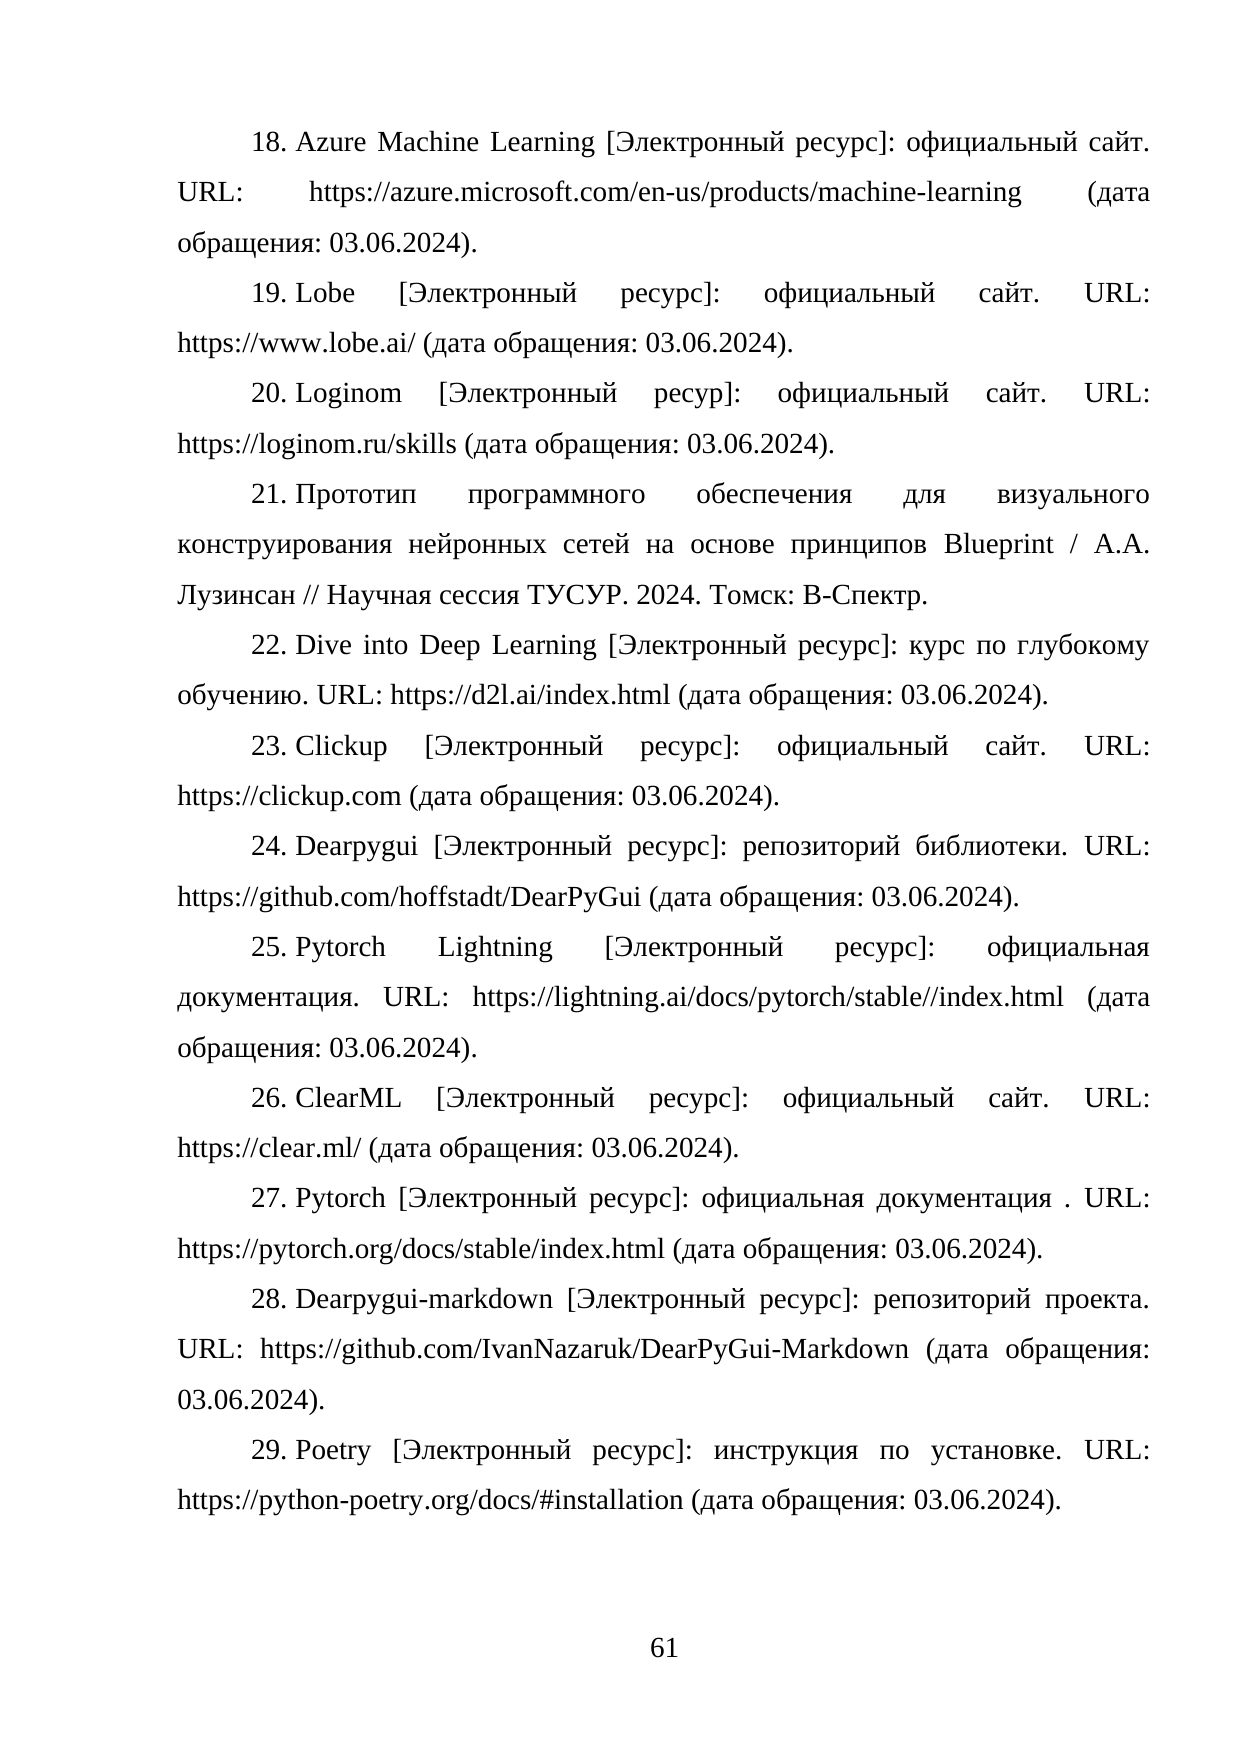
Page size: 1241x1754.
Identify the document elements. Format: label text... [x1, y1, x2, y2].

list ClearML [Электронный ресурс]: официальный сайт. URL: https://clear.ml/ (дата обращения: 03.06.2024). [177, 1080, 1150, 1164]
list Dearpygui-markdown [Электронный ресурс]: репозиторий проекта. URL: https://github.com/IvanNazaruk/DearPyGui-Markdown (дата обращения: 03.06.2024). [177, 1281, 1150, 1415]
list Dearpygui [Электронный ресурс]: репозиторий библиотеки. URL: https://github.com/hoffstadt/DearPyGui (дата обращения: 03.06.2024). [177, 828, 1150, 912]
list Dive into Deep Learning [Электронный ресурс]: курс по глубокому обучению. URL: https://d2l.ai/index.html (дата обращения: 03.06.2024). [177, 627, 1150, 711]
list Pytorch [Электронный ресурс]: официальная документация . URL: https://pytorch.org/docs/stable/index.html (дата обращения: 03.06.2024). [177, 1181, 1150, 1264]
list Lobe [Электронный ресурс]: официальный сайт. URL: https://www.lobe.ai/ (дата обращения: 03.06.2024). [177, 275, 1150, 359]
list Pytorch Lightning [Электронный ресурс]: официальная документация. URL: https://lightning.ai/docs/pytorch/stable//index.html (дата обращения: 03.06.2024). [177, 929, 1150, 1063]
list Poetry [Электронный ресурс]: инструкция по установке. URL: https://python-poetry.org/docs/#installation (дата обращения: 03.06.2024). [177, 1432, 1150, 1516]
list Clickup [Электронный ресурс]: официальный сайт. URL: https://clickup.com (дата обращения: 03.06.2024). [177, 728, 1150, 812]
list Loginom [Электронный ресур]: официальный сайт. URL: https://loginom.ru/skills (дата обращения: 03.06.2024). [177, 376, 1150, 459]
list Прототип программного обеспечения для визуального конструирования нейронных сетей на основе принципов Blueprint / А.А. Лузинсан // Научная сессия ТУСУР. 2024. Томск: В-Спектр. [177, 476, 1150, 610]
list Azure Machine Learning [Электронный ресурс]: официальный сайт. URL: https://azure.microsoft.com/en-us/products/machine-learning (дата обращения: 03.06.2024). [177, 124, 1150, 258]
